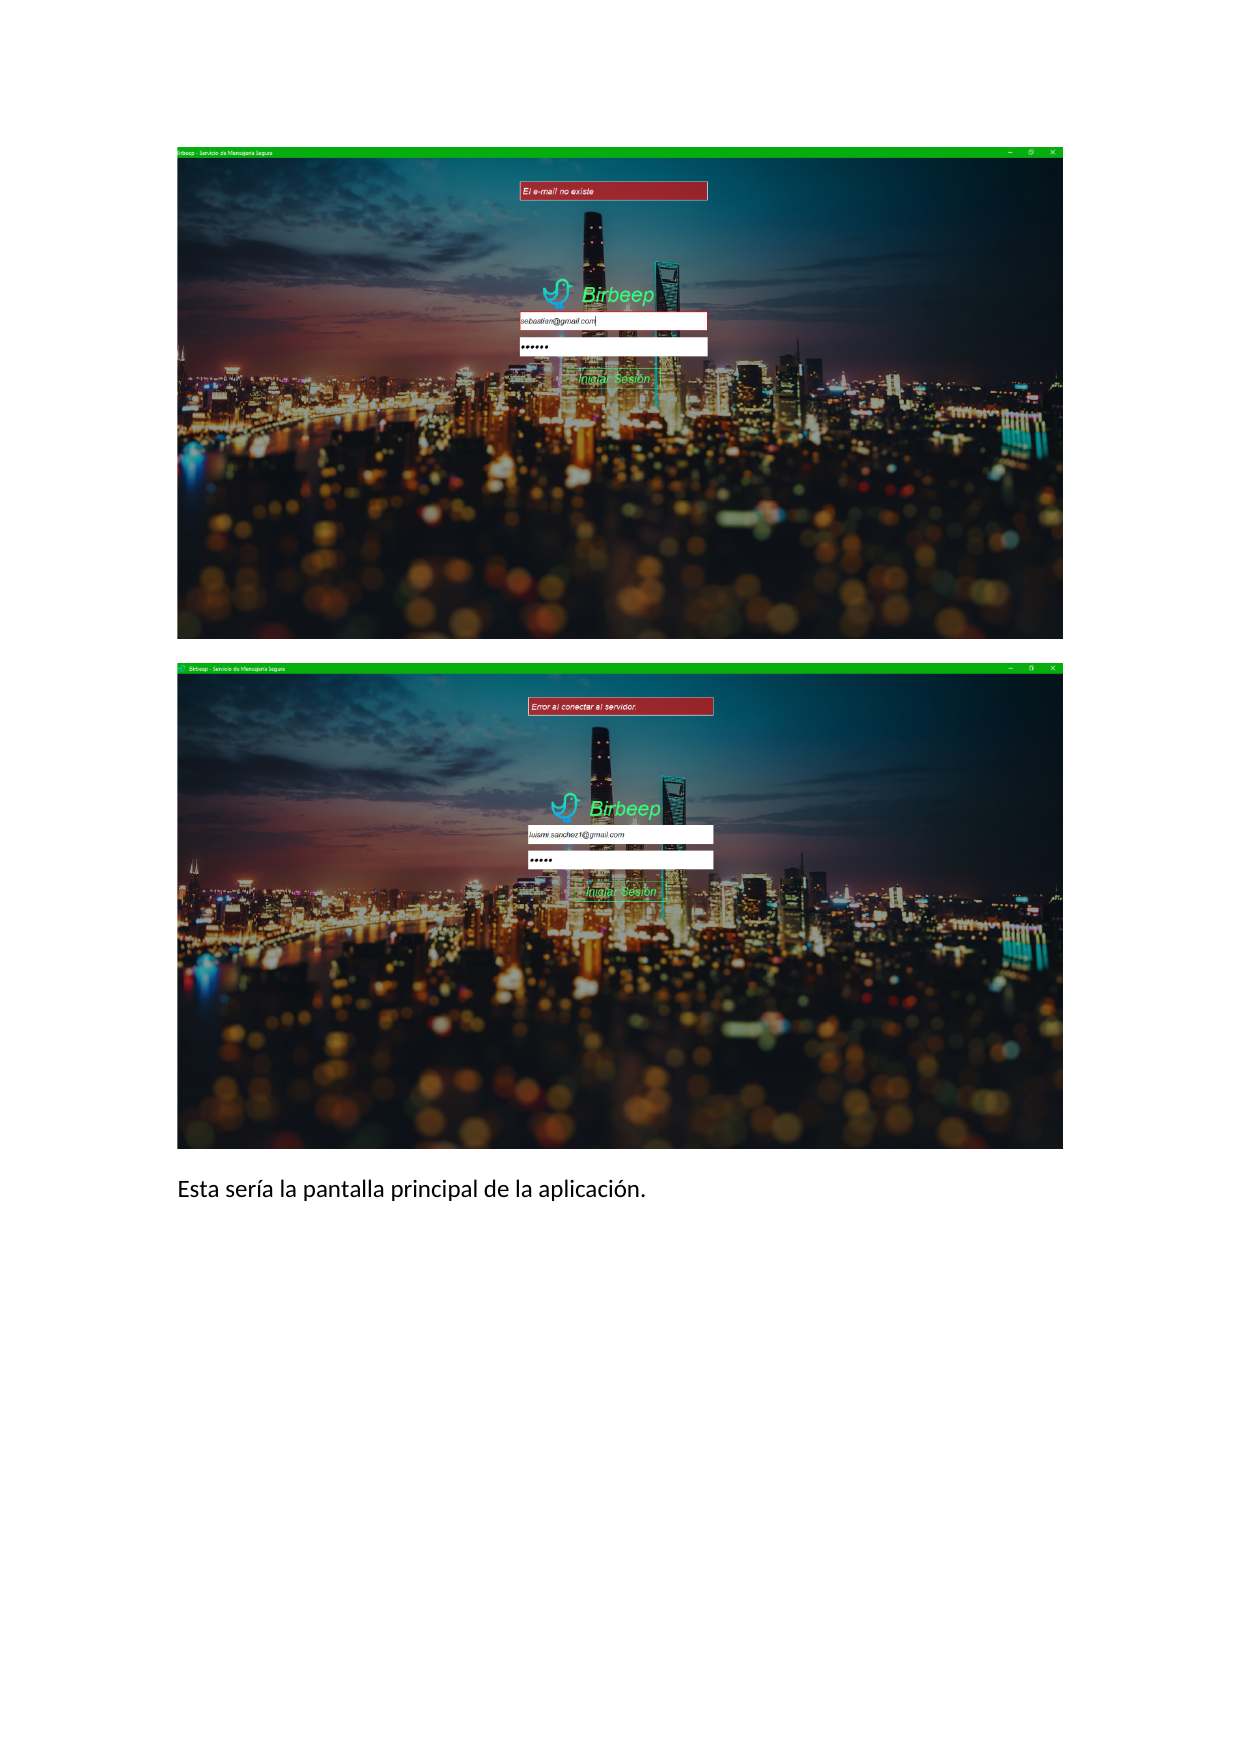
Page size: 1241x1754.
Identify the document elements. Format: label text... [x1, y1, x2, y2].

picture [177, 663, 1063, 1149]
picture [177, 147, 1063, 639]
text Esta sería la pantalla principal de la aplicación. [177, 1173, 1063, 1204]
